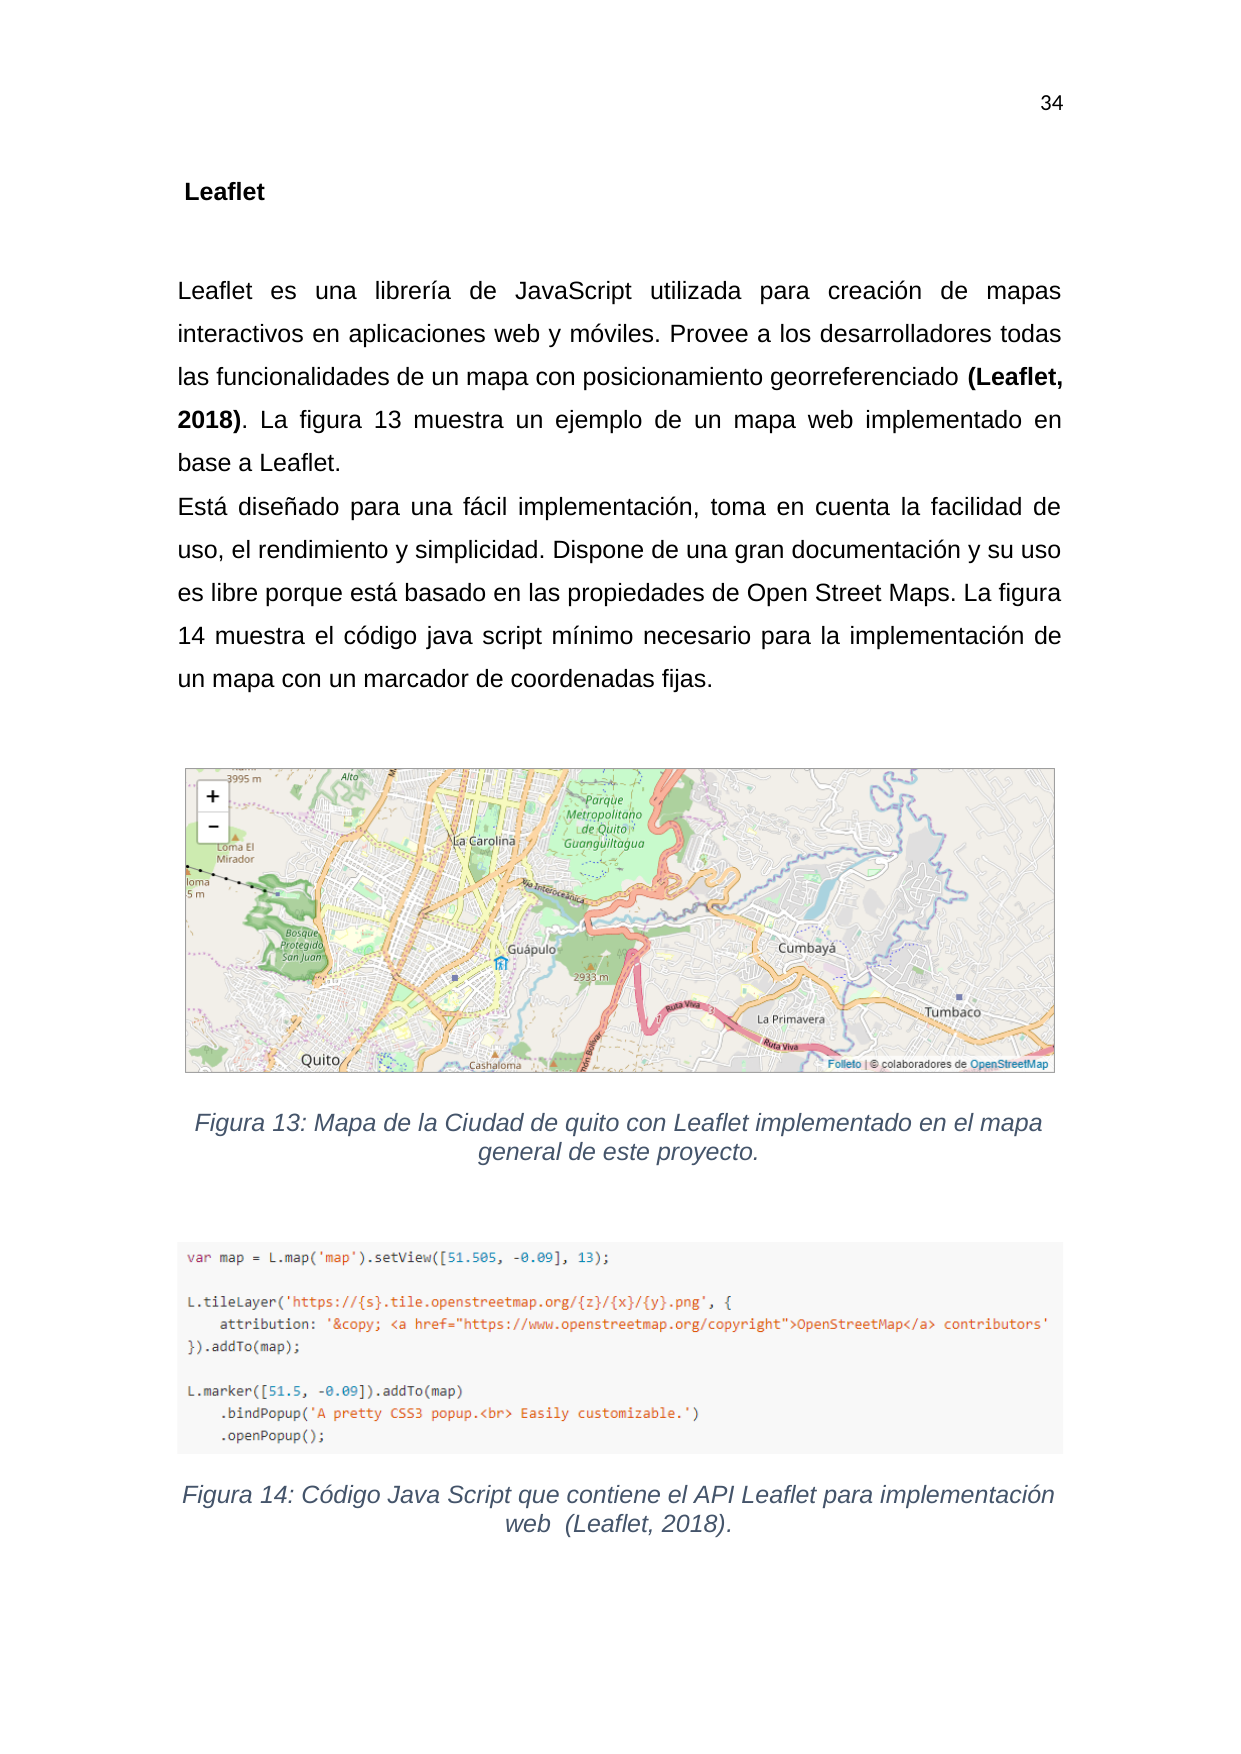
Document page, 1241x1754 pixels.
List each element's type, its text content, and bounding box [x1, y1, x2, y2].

subtitle Está diseñado para una fácil implementación, toma en cuenta la facilidad de uso, el rendimiento y simplicidad. Dispone de una gran documentación y su uso es libre porque está basado en las propiedades de Open Street Maps. La figura 14 muestra el código java script mínimo necesario para la implementación de un mapa con un marcador de coordenadas fijas. [177, 492, 1063, 693]
picture [177, 762, 1064, 1082]
text Figura 13: Mapa de la Ciudad de quito con Leaflet implementado en el mapa general de este proyecto. [177, 1108, 1063, 1166]
picture [177, 1242, 1064, 1454]
text Figura 14: Código Java Script que contiene el API Leaflet para implementación web . [177, 1480, 1063, 1538]
subtitle Leaflet es una librería de JavaScript utilizada para creación de mapas interactivos en aplicaciones web y móviles. Provee a los desarrolladores todas las funcionalidades de un mapa con posicionamiento georreferenciado . La figura 13 muestra un ejemplo de un mapa web implementado en base a Leaflet. [177, 276, 1063, 477]
text Leaflet [177, 177, 1063, 206]
